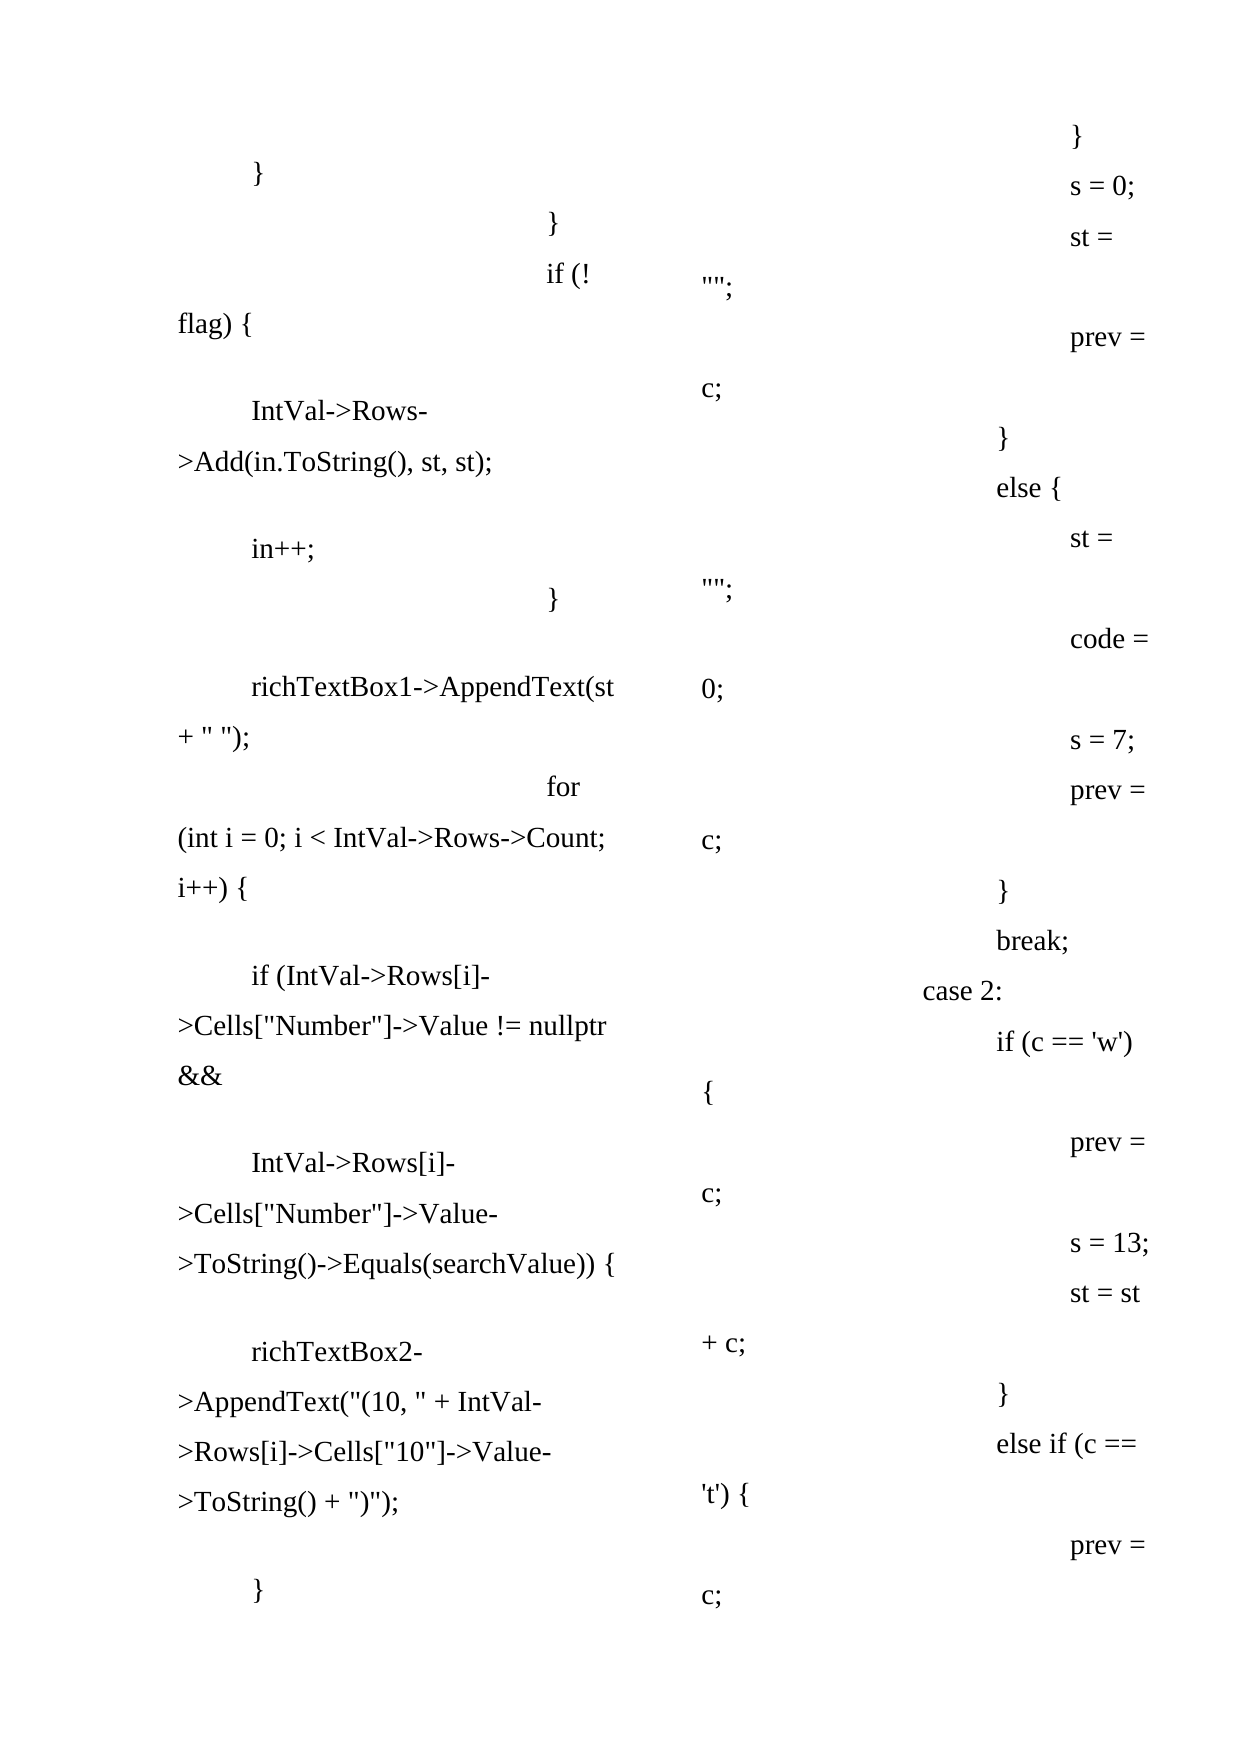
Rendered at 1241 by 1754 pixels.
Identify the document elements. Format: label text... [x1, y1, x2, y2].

text if (IntVal->Rows[i]->Cells["Number"]->Value != nullptr && [177, 921, 628, 1092]
text st = st + c; [701, 1275, 1152, 1359]
text } [177, 118, 628, 189]
text } [177, 582, 628, 615]
text IntVal->Rows[i]->Cells["Number"]->Value->ToString()->Equals(searchValue)) { [177, 1108, 628, 1280]
text } [701, 1376, 1152, 1409]
text prev = c; [701, 1527, 1152, 1611]
text if (!flag) { [177, 256, 628, 340]
text } [177, 206, 628, 239]
text else if (c == 't') { [701, 1426, 1152, 1510]
text } [701, 873, 1152, 906]
text prev = c; [701, 772, 1152, 856]
text s = 0; [701, 168, 1152, 202]
text richTextBox2->AppendText("(10, " + IntVal->Rows[i]->Cells["10"]->Value->ToString() + ")"); [177, 1297, 628, 1518]
text IntVal->Rows->Add(in.ToString(), st, st); [177, 356, 628, 477]
text if (c == 'w') { [701, 1024, 1152, 1108]
text break; [701, 923, 1152, 957]
text for (int i = 0; i < IntVal->Rows->Count; i++) { [177, 769, 628, 904]
text case 2: [701, 973, 1152, 1007]
text } [701, 118, 1152, 152]
text prev = c; [701, 1124, 1152, 1208]
text richTextBox1->AppendText(st + " "); [177, 632, 628, 753]
text code = 0; [701, 621, 1152, 705]
text else { [701, 470, 1152, 504]
text s = 7; [701, 722, 1152, 755]
text in++; [177, 494, 628, 565]
text st = ""; [701, 219, 1152, 303]
text prev = c; [701, 319, 1152, 403]
text } [177, 1535, 628, 1606]
text s = 13; [701, 1225, 1152, 1258]
text st = ""; [701, 521, 1152, 604]
text } [701, 420, 1152, 453]
